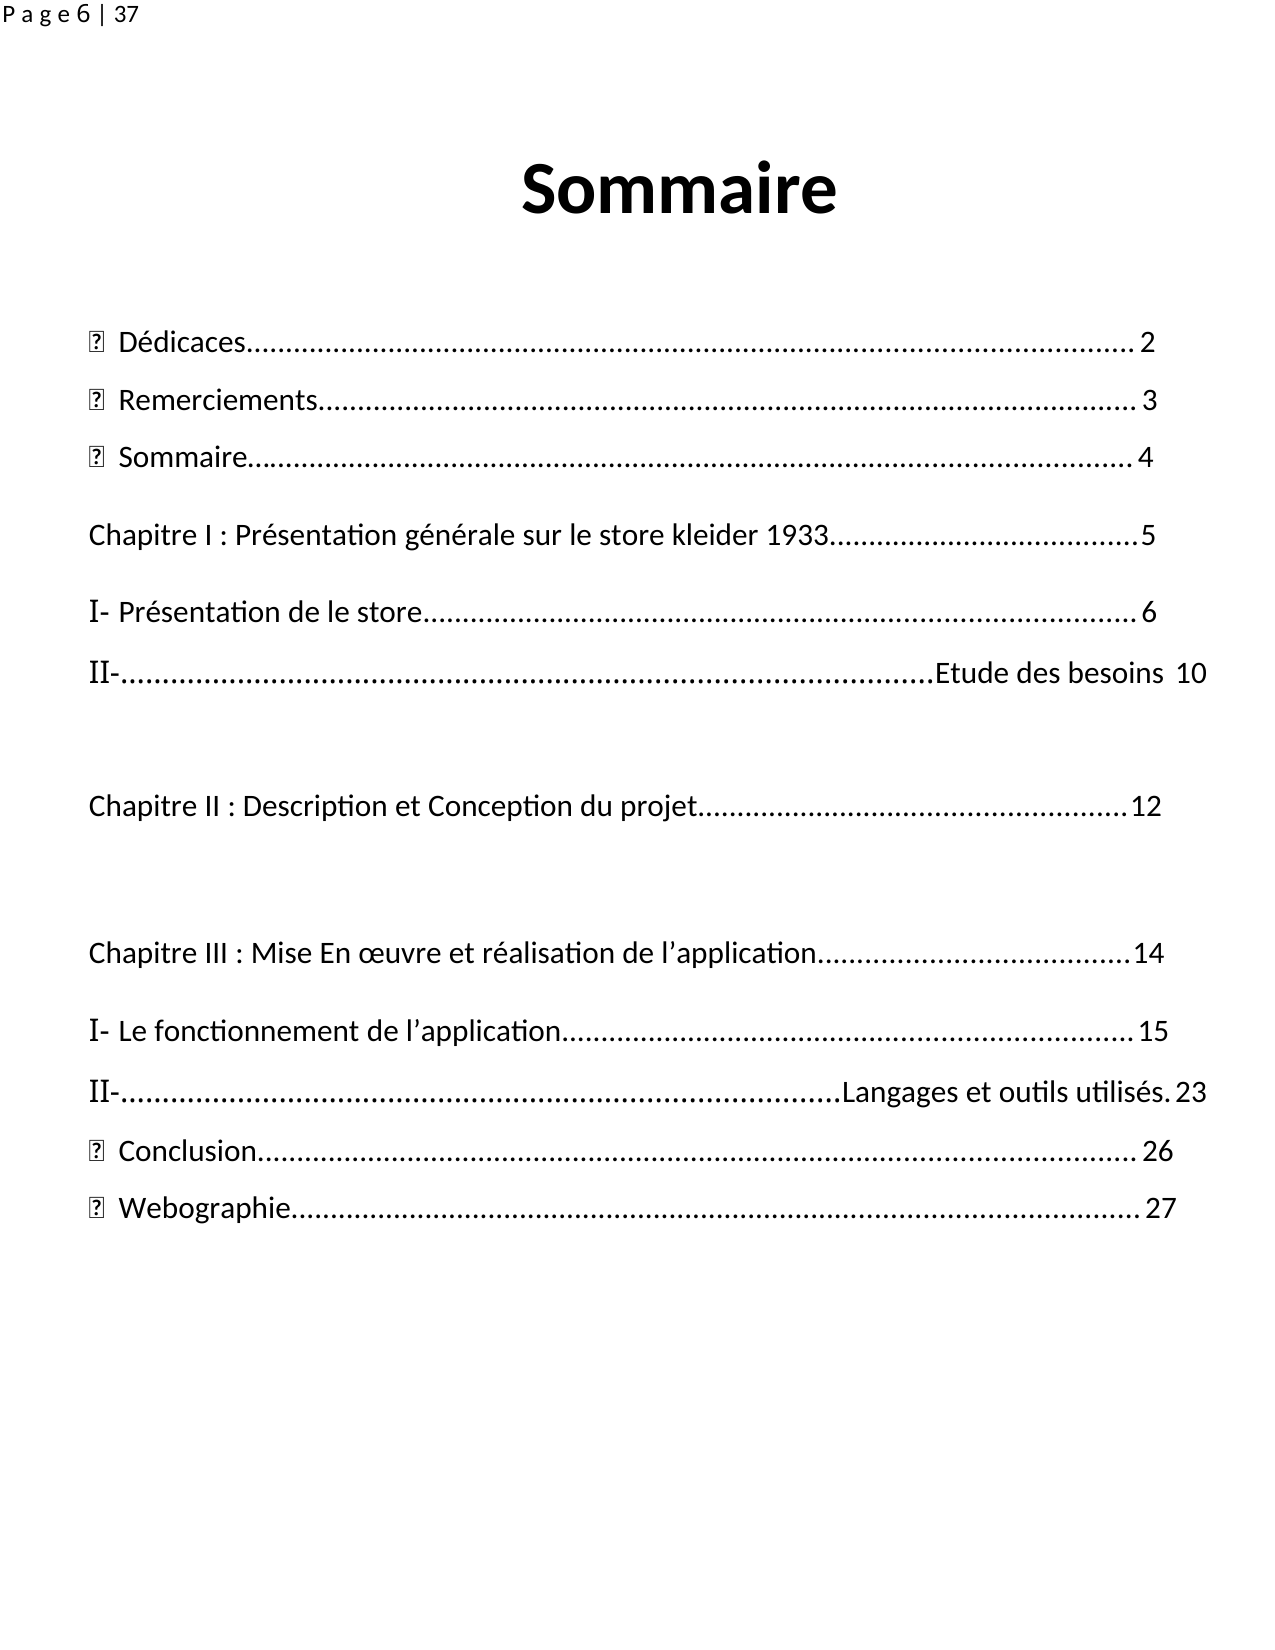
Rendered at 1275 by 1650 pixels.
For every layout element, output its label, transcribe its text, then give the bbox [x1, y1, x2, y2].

text Chapitre III : Mise En œuvre et réalisation de l’application 14 [89, 933, 1258, 972]
list Langages et outils utilisés. 23 [89, 1069, 1258, 1112]
list Webographie 27 [89, 1188, 1258, 1226]
list Conclusion 26 [89, 1131, 1258, 1169]
list Le fonctionnement de l’application 15 [89, 1007, 1258, 1050]
subtitle Sommaire [107, 141, 1253, 232]
